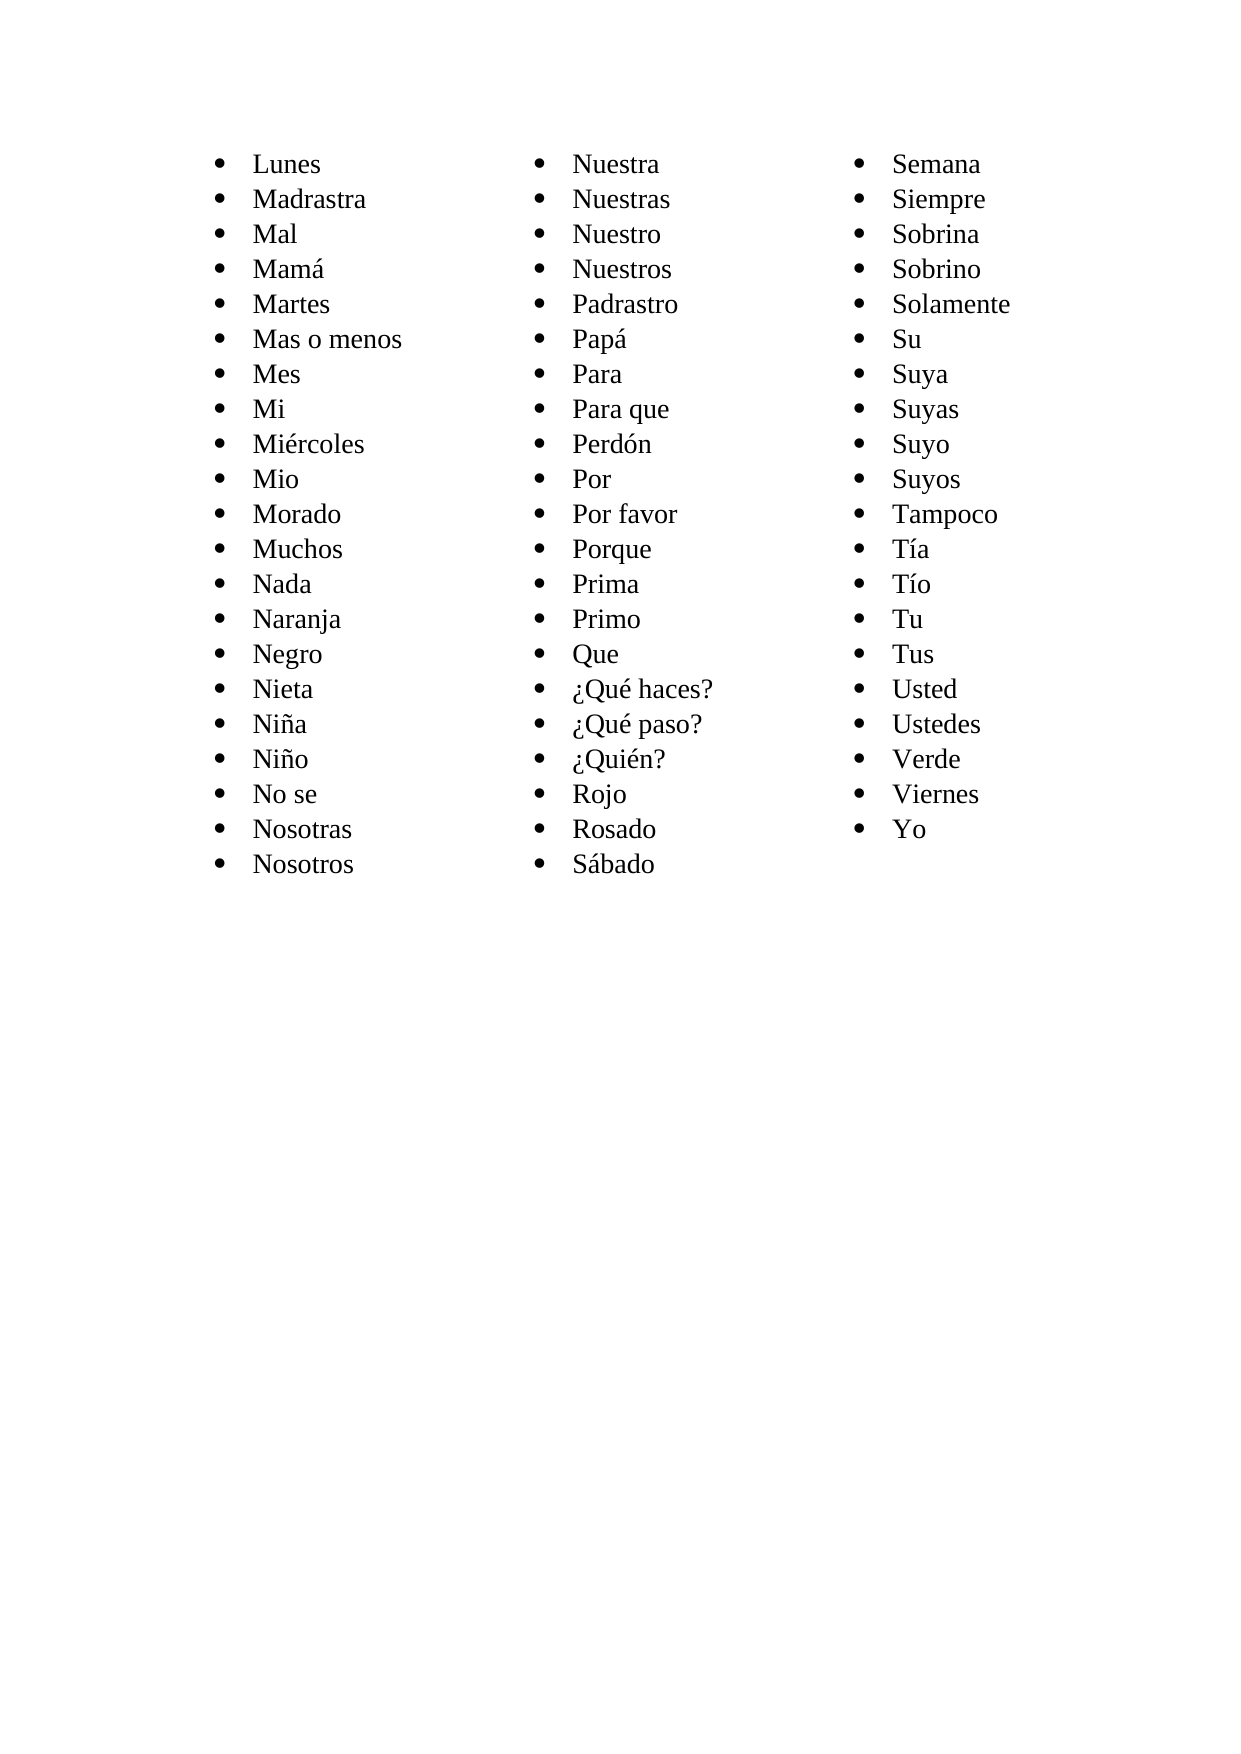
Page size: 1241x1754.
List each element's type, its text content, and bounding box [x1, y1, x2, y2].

list Nuestras [534, 183, 743, 215]
list Siempre [854, 183, 1063, 215]
list Padrastro [534, 288, 743, 320]
list Solamente [854, 288, 1063, 320]
list Niño [215, 743, 423, 775]
list Niña [215, 708, 423, 740]
list Suya [854, 358, 1063, 390]
list Tu [854, 603, 1063, 635]
list Nuestro [534, 218, 743, 250]
list ¿Quién? [534, 743, 743, 775]
list Nieta [215, 673, 423, 705]
list Mio [215, 463, 423, 495]
list Semana [854, 148, 1063, 180]
list Viernes [854, 778, 1063, 810]
list Nada [215, 568, 423, 600]
list Martes [215, 288, 423, 320]
list Mas o menos [215, 323, 423, 355]
list Perdón [534, 428, 743, 460]
list Nuestra [534, 148, 743, 180]
list Primo [534, 603, 743, 635]
list Que [534, 638, 743, 670]
list Yo [854, 813, 1063, 845]
list Naranja [215, 603, 423, 635]
list Suyas [854, 393, 1063, 425]
list Su [854, 323, 1063, 355]
list Sobrina [854, 218, 1063, 250]
list Por favor [534, 498, 743, 530]
list Prima [534, 568, 743, 600]
list ¿Qué haces? [534, 673, 743, 705]
list No se [215, 778, 423, 810]
list Ustedes [854, 708, 1063, 740]
list Porque [534, 533, 743, 565]
list Papá [534, 323, 743, 355]
list ¿Qué paso? [534, 708, 743, 740]
list Por [534, 463, 743, 495]
list Muchos [215, 533, 423, 565]
list Verde [854, 743, 1063, 775]
list Para [534, 358, 743, 390]
list Lunes [215, 148, 423, 180]
list Miércoles [215, 428, 423, 460]
list Mes [215, 358, 423, 390]
list Tus [854, 638, 1063, 670]
list Madrastra [215, 183, 423, 215]
list Nuestros [534, 253, 743, 285]
list Suyo [854, 428, 1063, 460]
list Morado [215, 498, 423, 530]
list Nosotros [215, 848, 423, 880]
list Mi [215, 393, 423, 425]
list Negro [215, 638, 423, 670]
list Para que [534, 393, 743, 425]
list Rojo [534, 778, 743, 810]
list Usted [854, 673, 1063, 705]
list Sábado [534, 848, 743, 880]
list Nosotras [215, 813, 423, 845]
list Tampoco [854, 498, 1063, 530]
list Mamá [215, 253, 423, 285]
list Sobrino [854, 253, 1063, 285]
list Suyos [854, 463, 1063, 495]
list Tío [854, 568, 1063, 600]
list Rosado [534, 813, 743, 845]
list Mal [215, 218, 423, 250]
list Tía [854, 533, 1063, 565]
